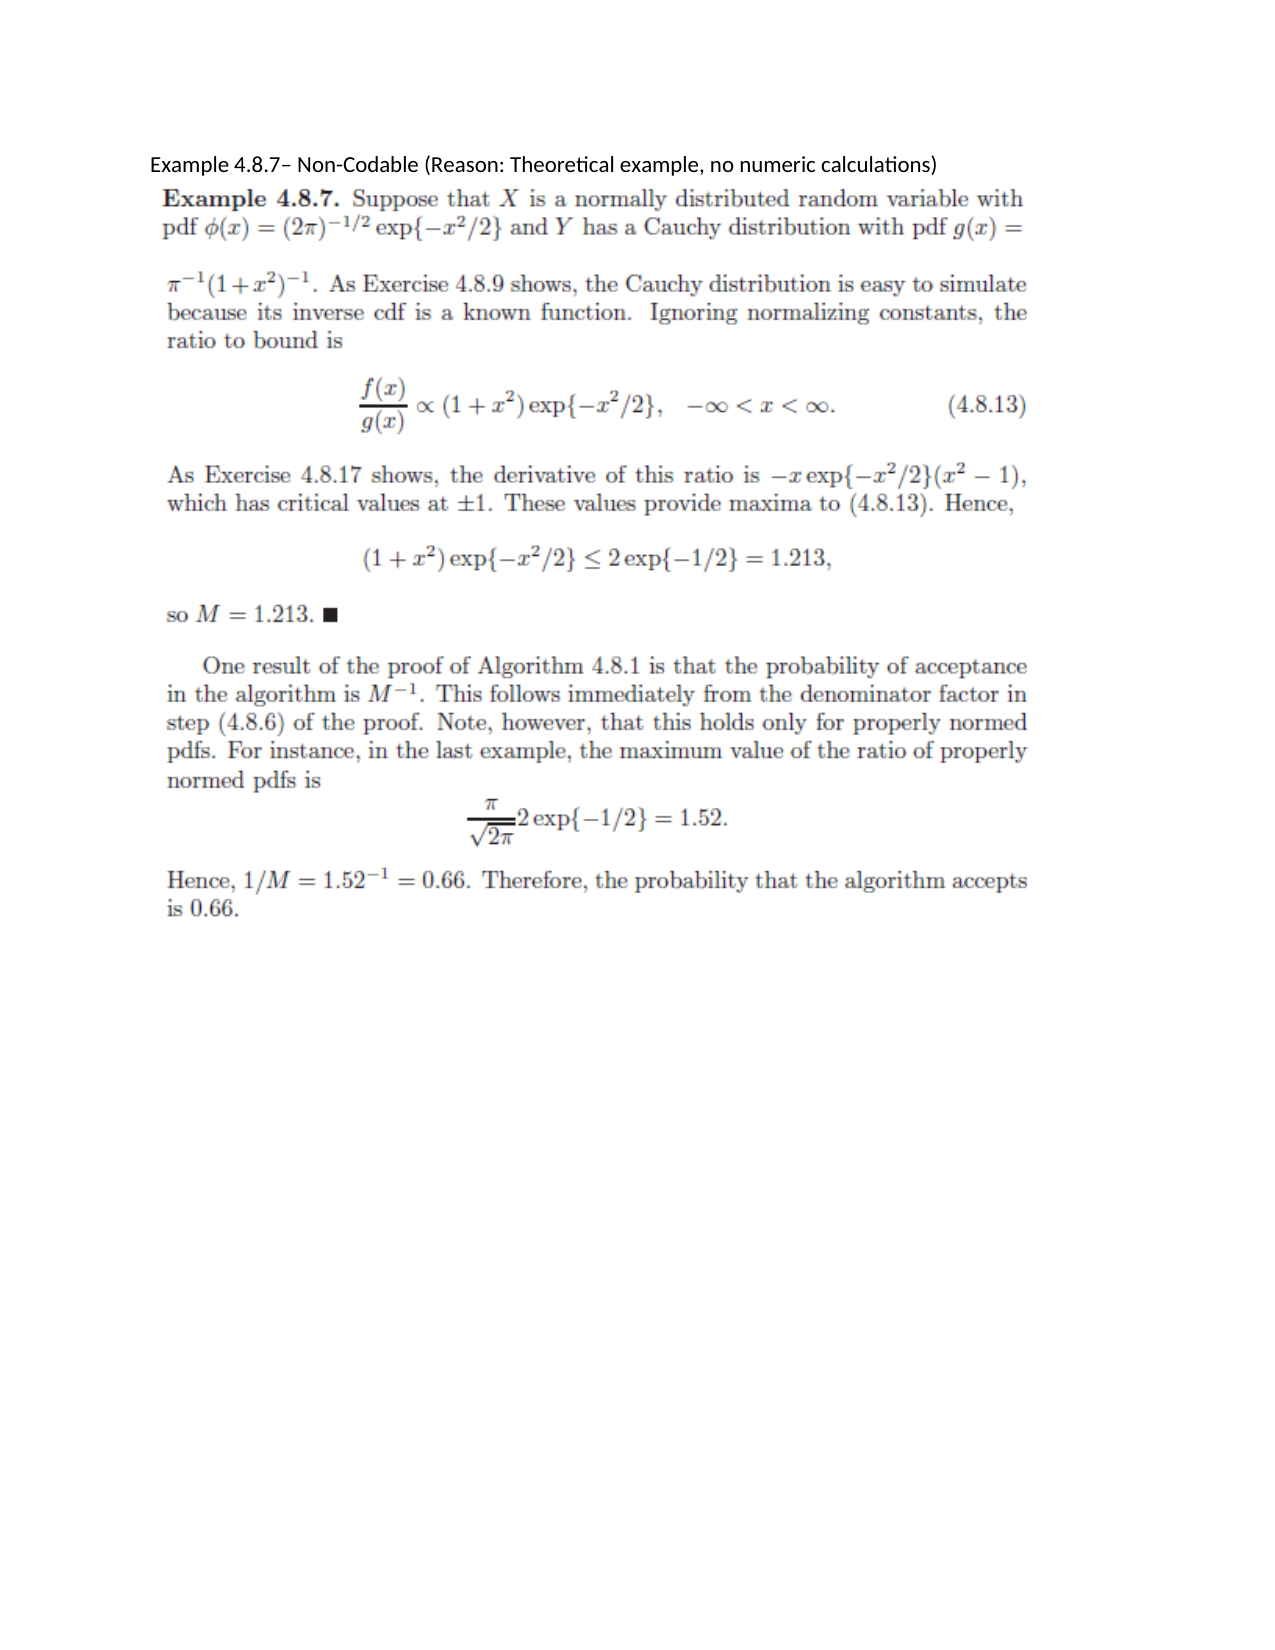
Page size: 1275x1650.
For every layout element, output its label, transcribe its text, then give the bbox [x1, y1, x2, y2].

picture [150, 180, 1050, 260]
picture [150, 267, 1049, 940]
